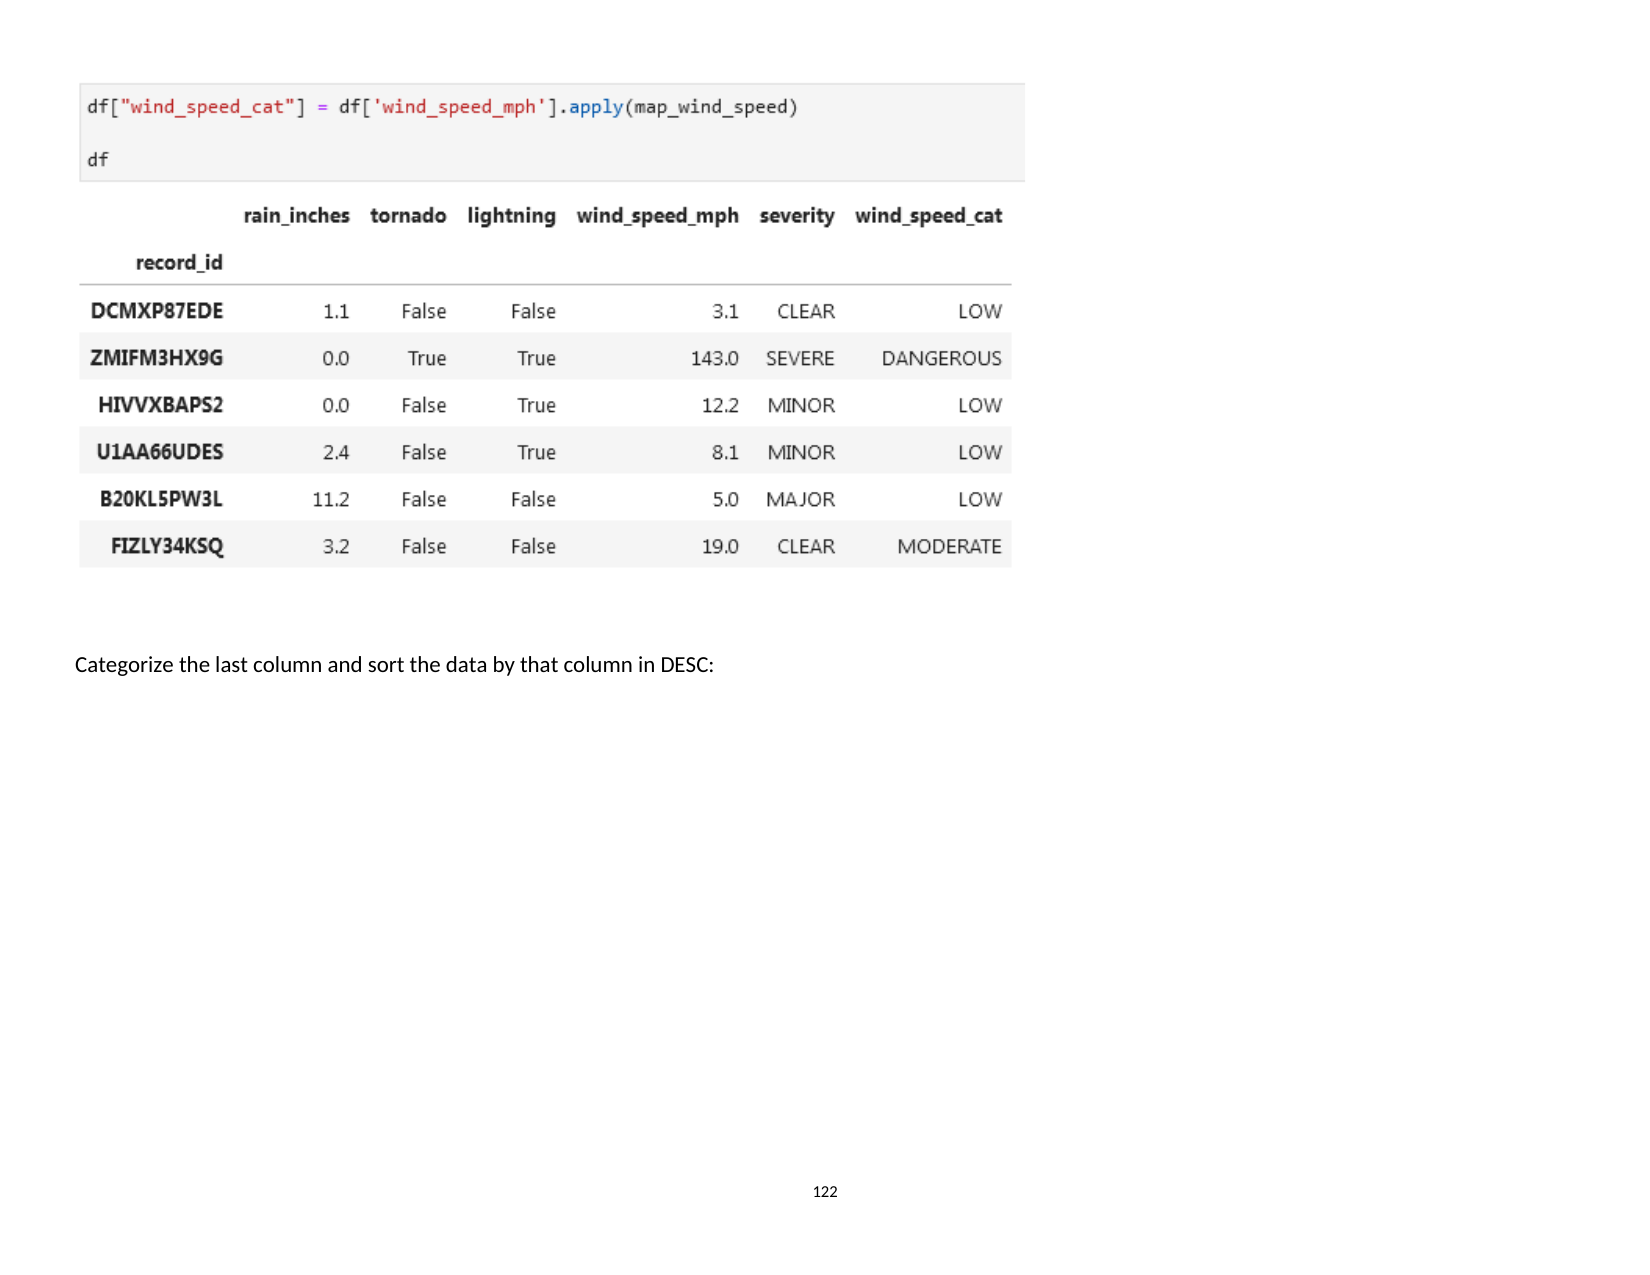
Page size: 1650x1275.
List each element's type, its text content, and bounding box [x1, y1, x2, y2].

text Categorize the last column and sort the data by that column in DESC: [75, 650, 1575, 678]
picture [75, 75, 1025, 585]
